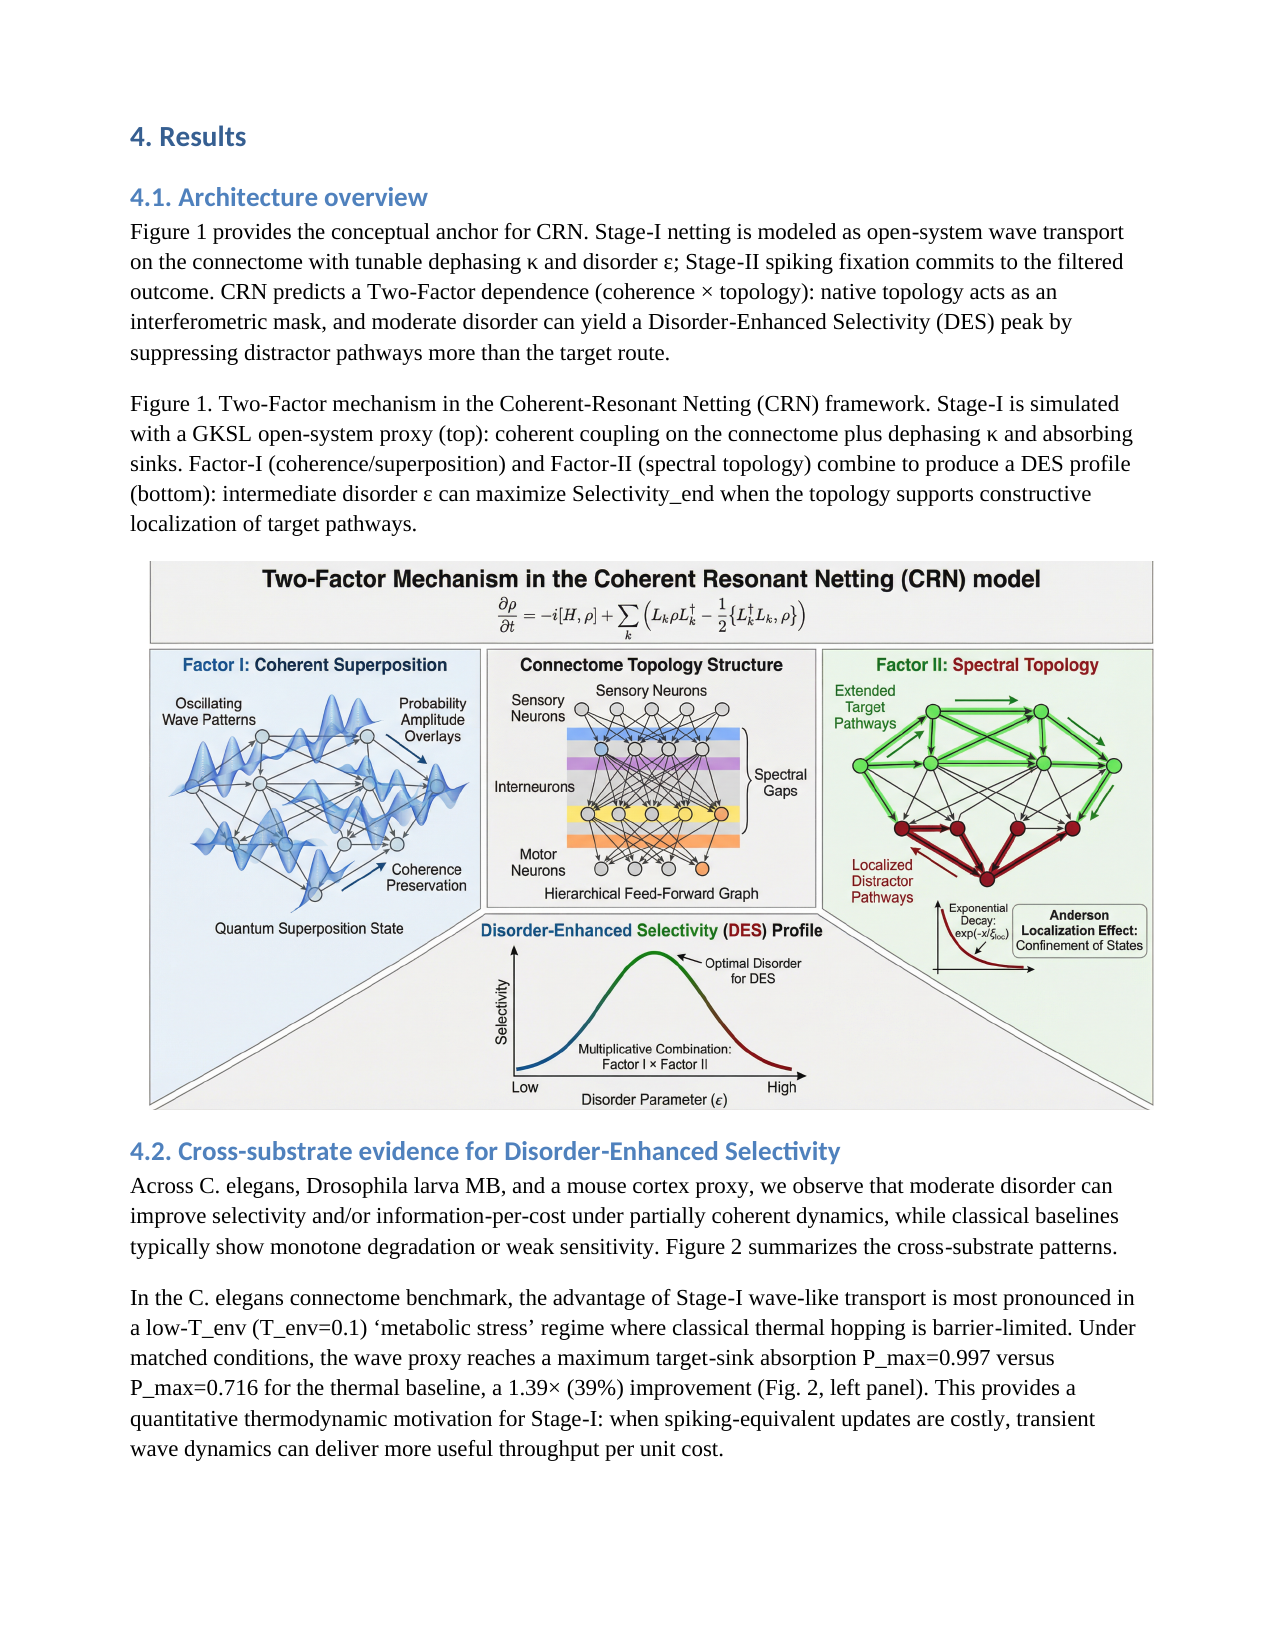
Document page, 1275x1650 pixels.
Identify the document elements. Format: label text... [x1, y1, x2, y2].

subtitle 4.1. Architecture overview [130, 180, 1145, 213]
text Across C. elegans, Drosophila larva MB, and a mouse cortex proxy, we observe that moderate disorder can improve selectivity and/or information‑per‑cost under partially coherent dynamics, while classical baselines typically show monotone degradation or weak sensitivity. Figure 2 summarizes the cross‑substrate patterns. [130, 1172, 1145, 1259]
subtitle 4. Results [130, 118, 1145, 154]
text In the C. elegans connectome benchmark, the advantage of Stage‑I wave‑like transport is most pronounced in a low‑T_env (T_env=0.1) ‘metabolic stress’ regime where classical thermal hopping is barrier‑limited. Under matched conditions, the wave proxy reaches a maximum target‑sink absorption P_max=0.997 versus P_max=0.716 for the thermal baseline, a 1.39× (39%) improvement (Fig. 2, left panel). This provides a quantitative thermodynamic motivation for Stage‑I: when spiking‑equivalent updates are costly, transient wave dynamics can deliver more useful throughput per unit cost. [130, 1284, 1145, 1461]
text Figure 1 provides the conceptual anchor for CRN. Stage‑I netting is modeled as open‑system wave transport on the connectome with tunable dephasing κ and disorder ε; Stage‑II spiking fixation commits to the filtered outcome. CRN predicts a Two‑Factor dependence (coherence × topology): native topology acts as an interferometric mask, and moderate disorder can yield a Disorder‑Enhanced Selectivity (DES) peak by suppressing distractor pathways more than the target route. [130, 218, 1145, 365]
picture [148, 561, 1154, 1110]
text Figure 1. Two‑Factor mechanism in the Coherent‑Resonant Netting (CRN) framework. Stage‑I is simulated with a GKSL open‑system proxy (top): coherent coupling on the connectome plus dephasing κ and absorbing sinks. Factor‑I (coherence/superposition) and Factor‑II (spectral topology) combine to produce a DES profile (bottom): intermediate disorder ε can maximize Selectivity_end when the topology supports constructive localization of target pathways. [130, 390, 1145, 537]
subtitle 4.2. Cross‑substrate evidence for Disorder‑Enhanced Selectivity [130, 1134, 1145, 1167]
